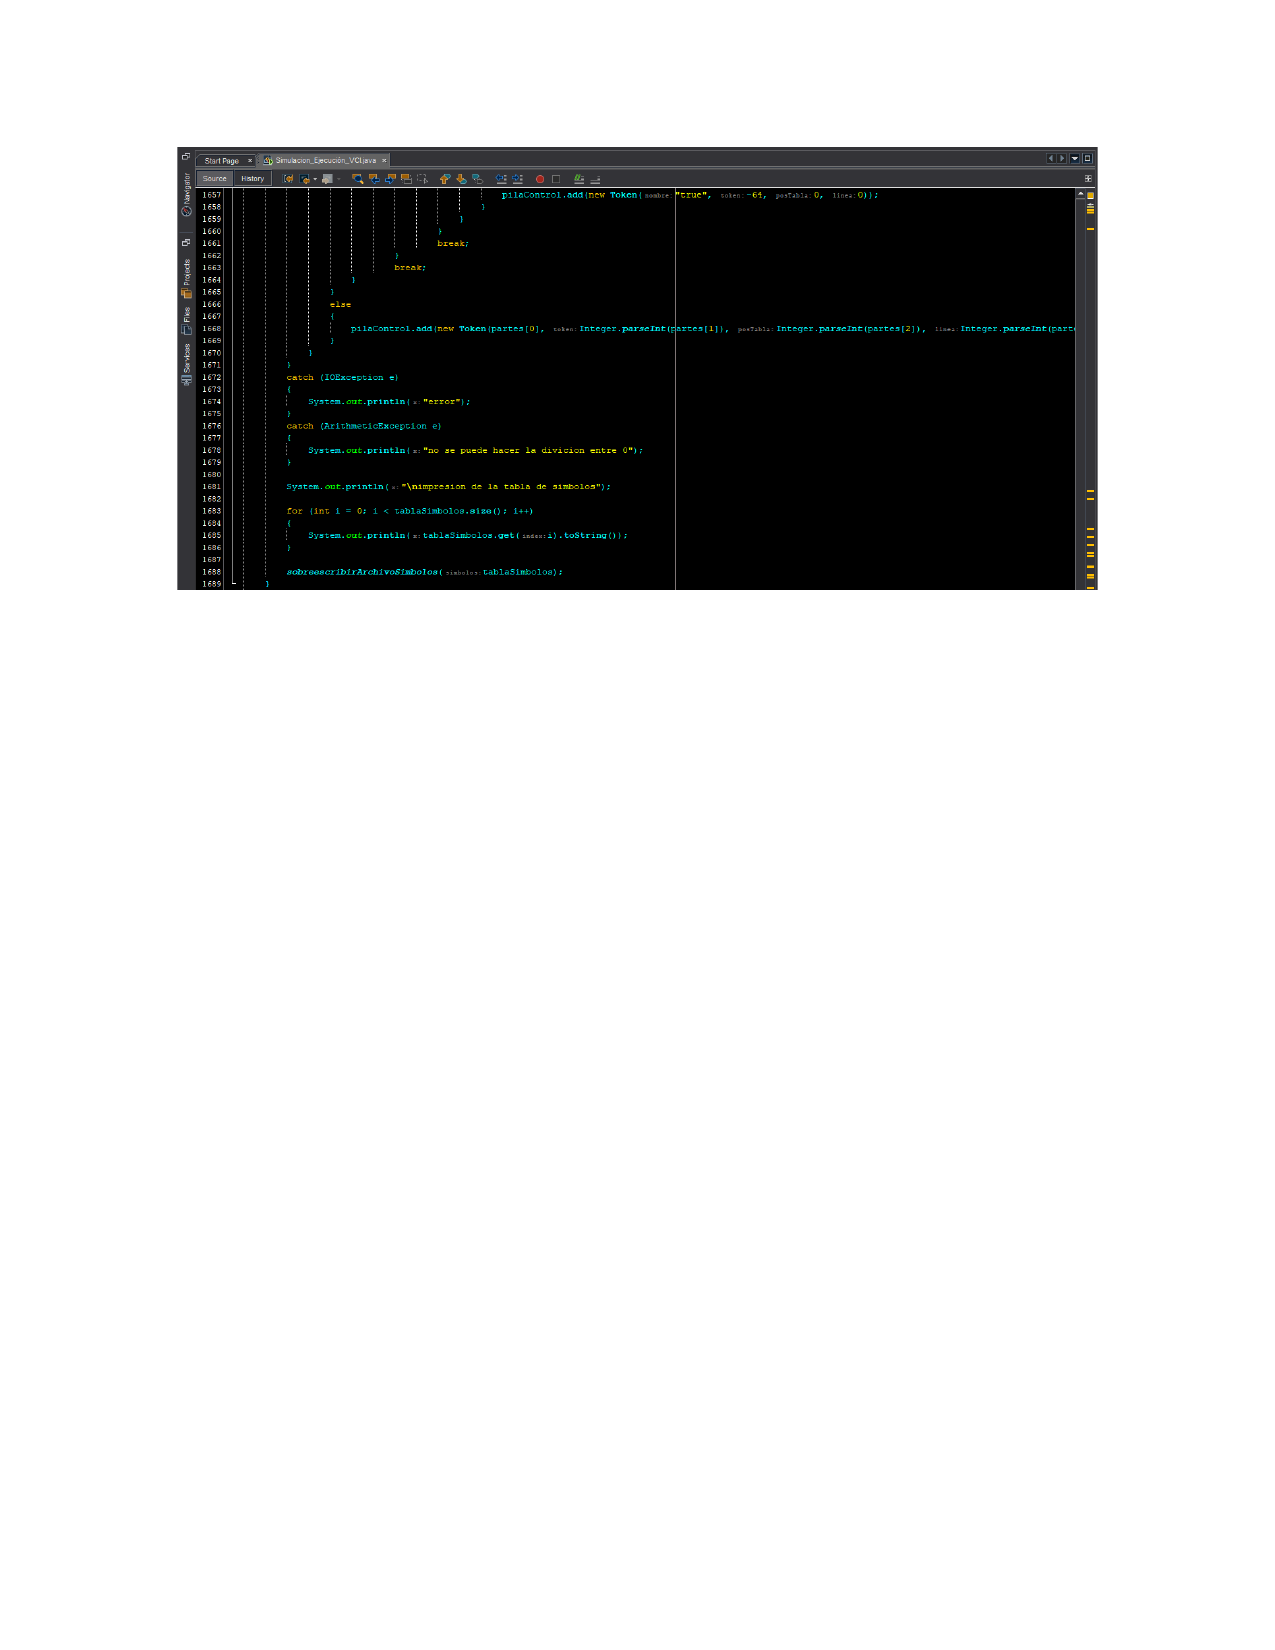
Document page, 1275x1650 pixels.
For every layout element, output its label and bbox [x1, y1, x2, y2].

picture [177, 147, 1098, 590]
